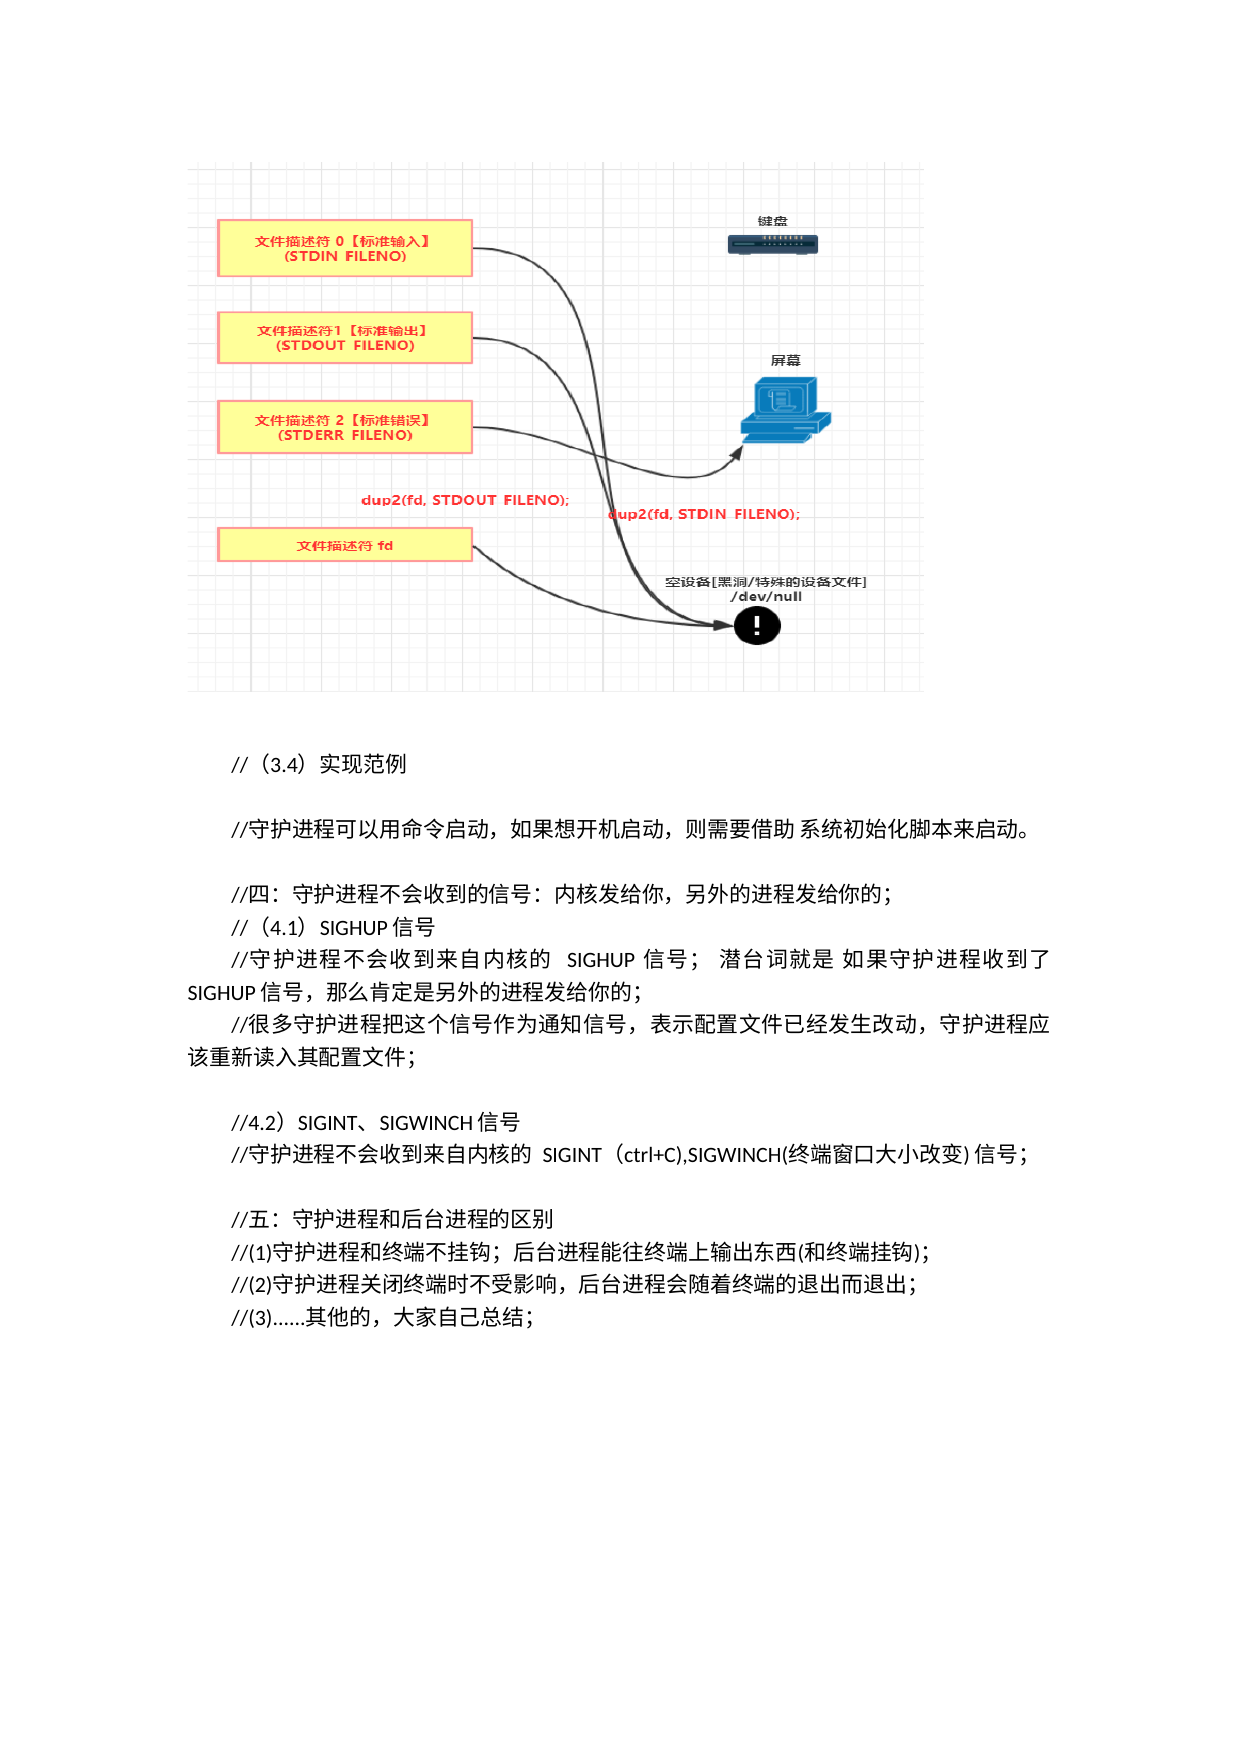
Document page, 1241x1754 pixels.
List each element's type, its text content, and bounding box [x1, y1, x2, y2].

text //四：守护进程不会收到的信号：内核发给你，另外的进程发给你的； [187, 877, 1053, 909]
text //守护进程不会收到来自内核的 SIGHUP 信号； 潜台词就是 如果守护进程收到了 SIGHUP信号，那么肯定是另外的进程发给你的； [187, 942, 1053, 1007]
text //守护进程可以用命令启动，如果想开机启动，则需要借助 系统初始化脚本来启动。 [187, 812, 1053, 844]
text //守护进程不会收到来自内核的 SIGINT（ctrl+C),SIGWINCH(终端窗口大小改变) 信号； [187, 1137, 1053, 1169]
text //五：守护进程和后台进程的区别 [187, 1202, 1053, 1234]
text //(1)守护进程和终端不挂钩；后台进程能往终端上输出东西(和终端挂钩)； [187, 1234, 1053, 1267]
text //很多守护进程把这个信号作为通知信号，表示配置文件已经发生改动，守护进程应该重新读入其配置文件； [187, 1007, 1053, 1072]
picture [187, 162, 924, 692]
text //（4.1）SIGHUP信号 [187, 909, 1053, 942]
text //(3)......其他的，大家自己总结； [187, 1299, 1053, 1332]
text //（3.4）实现范例 [187, 747, 1053, 779]
text //4.2）SIGINT、SIGWINCH信号 [187, 1104, 1053, 1137]
text //(2)守护进程关闭终端时不受影响，后台进程会随着终端的退出而退出； [187, 1267, 1053, 1299]
